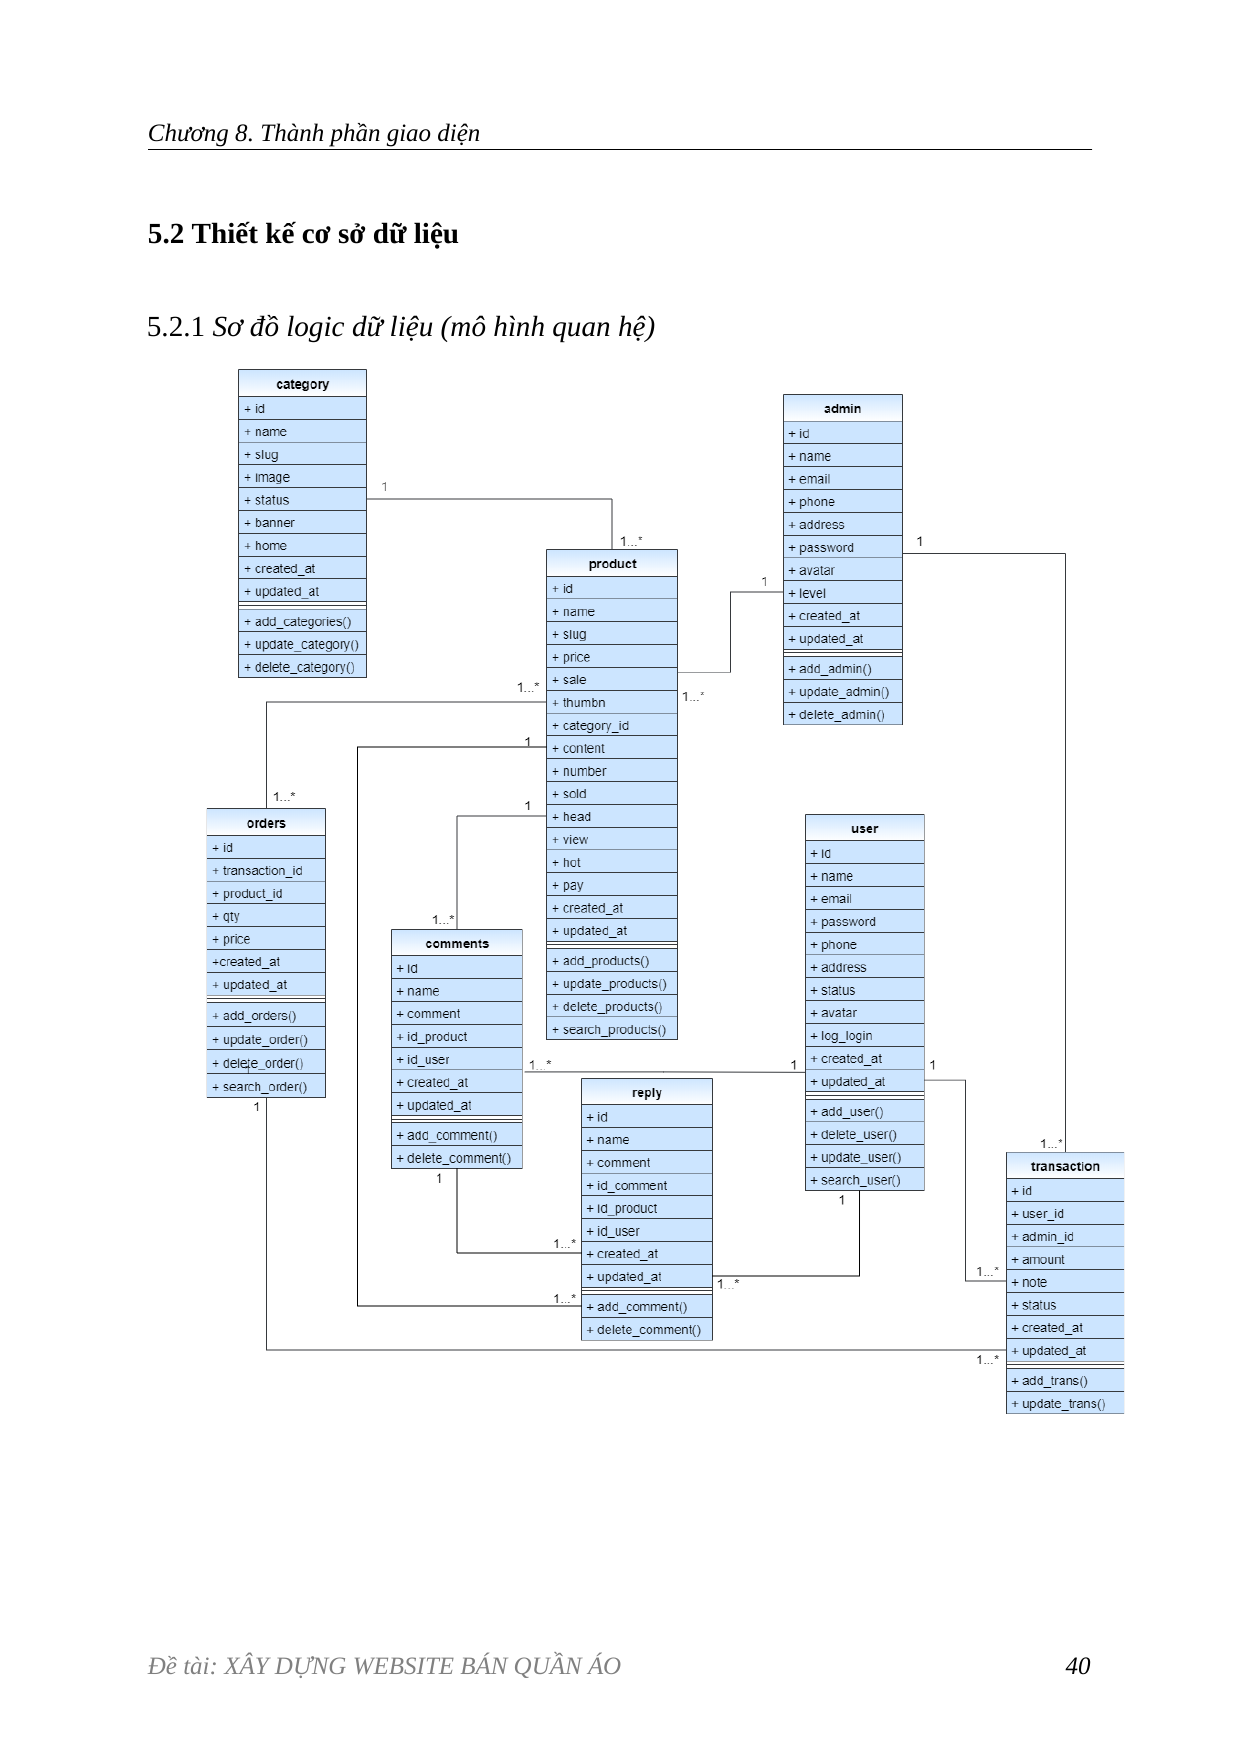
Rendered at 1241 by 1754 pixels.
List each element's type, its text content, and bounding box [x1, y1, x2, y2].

picture [206, 369, 1125, 1414]
subtitle Thiết kế cơ sở dữ liệu [148, 207, 1092, 253]
subtitle Sơ đồ logic dữ liệu (mô hình quan hệ) [147, 303, 1092, 344]
